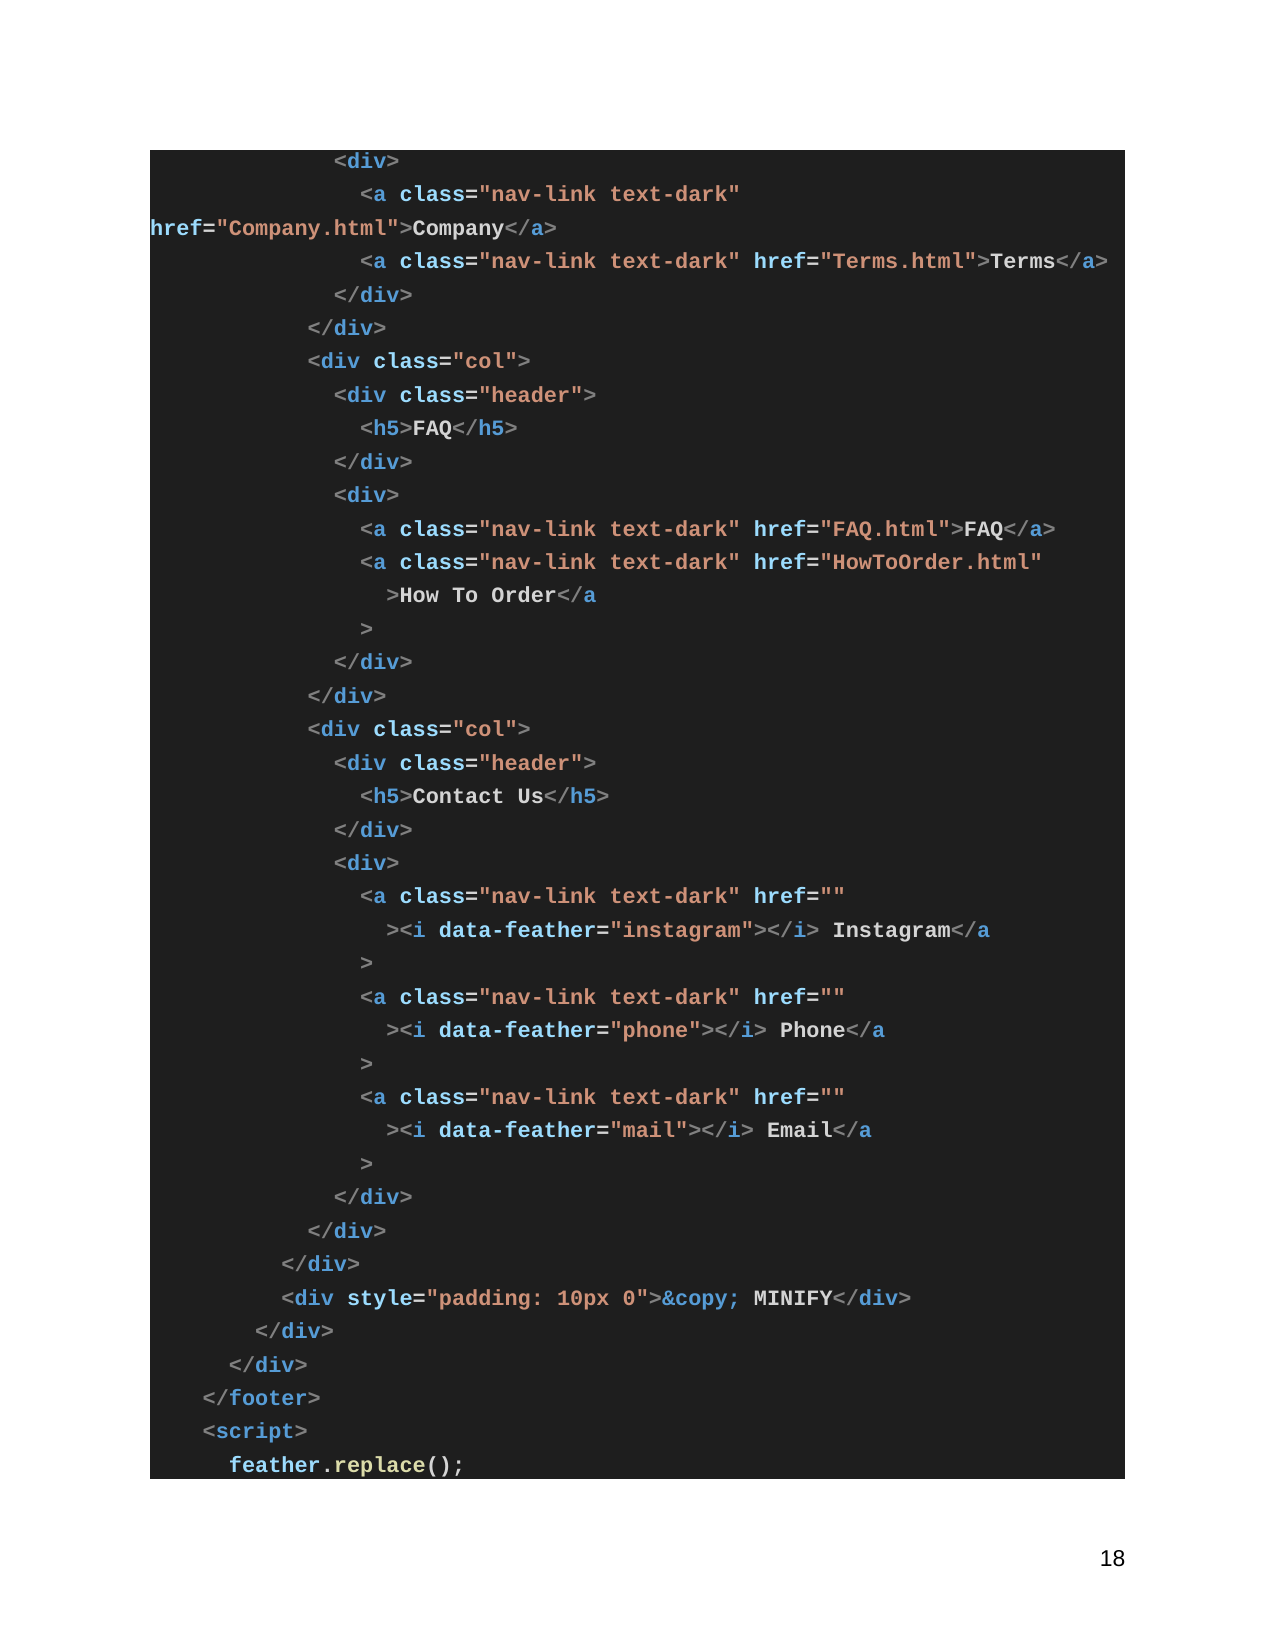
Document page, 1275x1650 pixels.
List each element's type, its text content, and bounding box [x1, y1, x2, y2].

text </div> [150, 1253, 1125, 1278]
text ><i data-feather="mail"></i> Email</a [150, 1120, 1125, 1144]
text <div class="header"> [150, 384, 1125, 409]
text ><i data-feather="phone"></i> Phone</a [150, 1019, 1125, 1044]
text <a class="nav-link text-dark" href="HowToOrder.html" [150, 551, 1125, 576]
text <div> [150, 484, 1125, 509]
text <div> [150, 150, 1125, 175]
text <a class="nav-link text-dark" href="" [150, 886, 1125, 910]
text </div> [150, 652, 1125, 676]
text <a class="nav-link text-dark" href="Company.html">Company</a> [150, 183, 1125, 242]
text </div> [150, 284, 1125, 308]
text </div> [150, 1320, 1125, 1345]
text > [150, 1053, 1125, 1078]
text > [150, 618, 1125, 643]
text </footer> [150, 1387, 1125, 1412]
text </div> [150, 819, 1125, 843]
text <div class="col"> [150, 718, 1125, 743]
text feather.replace(); [150, 1454, 1125, 1479]
text <div class="col"> [150, 351, 1125, 375]
text </div> [150, 1220, 1125, 1245]
text </div> [150, 1187, 1125, 1211]
text > [150, 1153, 1125, 1178]
text <a class="nav-link text-dark" href="FAQ.html">FAQ</a> [150, 518, 1125, 543]
text <a class="nav-link text-dark" href="Terms.html">Terms</a> [150, 250, 1125, 275]
text <div class="header"> [150, 752, 1125, 777]
text <h5>FAQ</h5> [150, 417, 1125, 442]
text > [150, 952, 1125, 977]
text </div> [150, 317, 1125, 342]
text </div> [150, 1354, 1125, 1378]
text >How To Order</a [150, 585, 1125, 609]
text <div> [150, 852, 1125, 877]
text ><i data-feather="instagram"></i> Instagram</a [150, 919, 1125, 944]
text <h5>Contact Us</h5> [150, 785, 1125, 810]
text <a class="nav-link text-dark" href="" [150, 986, 1125, 1011]
text <div style="padding: 10px 0">&copy; MINIFY</div> [150, 1287, 1125, 1312]
text </div> [150, 685, 1125, 710]
text <a class="nav-link text-dark" href="" [150, 1086, 1125, 1111]
text <script> [150, 1421, 1125, 1445]
text </div> [150, 451, 1125, 476]
